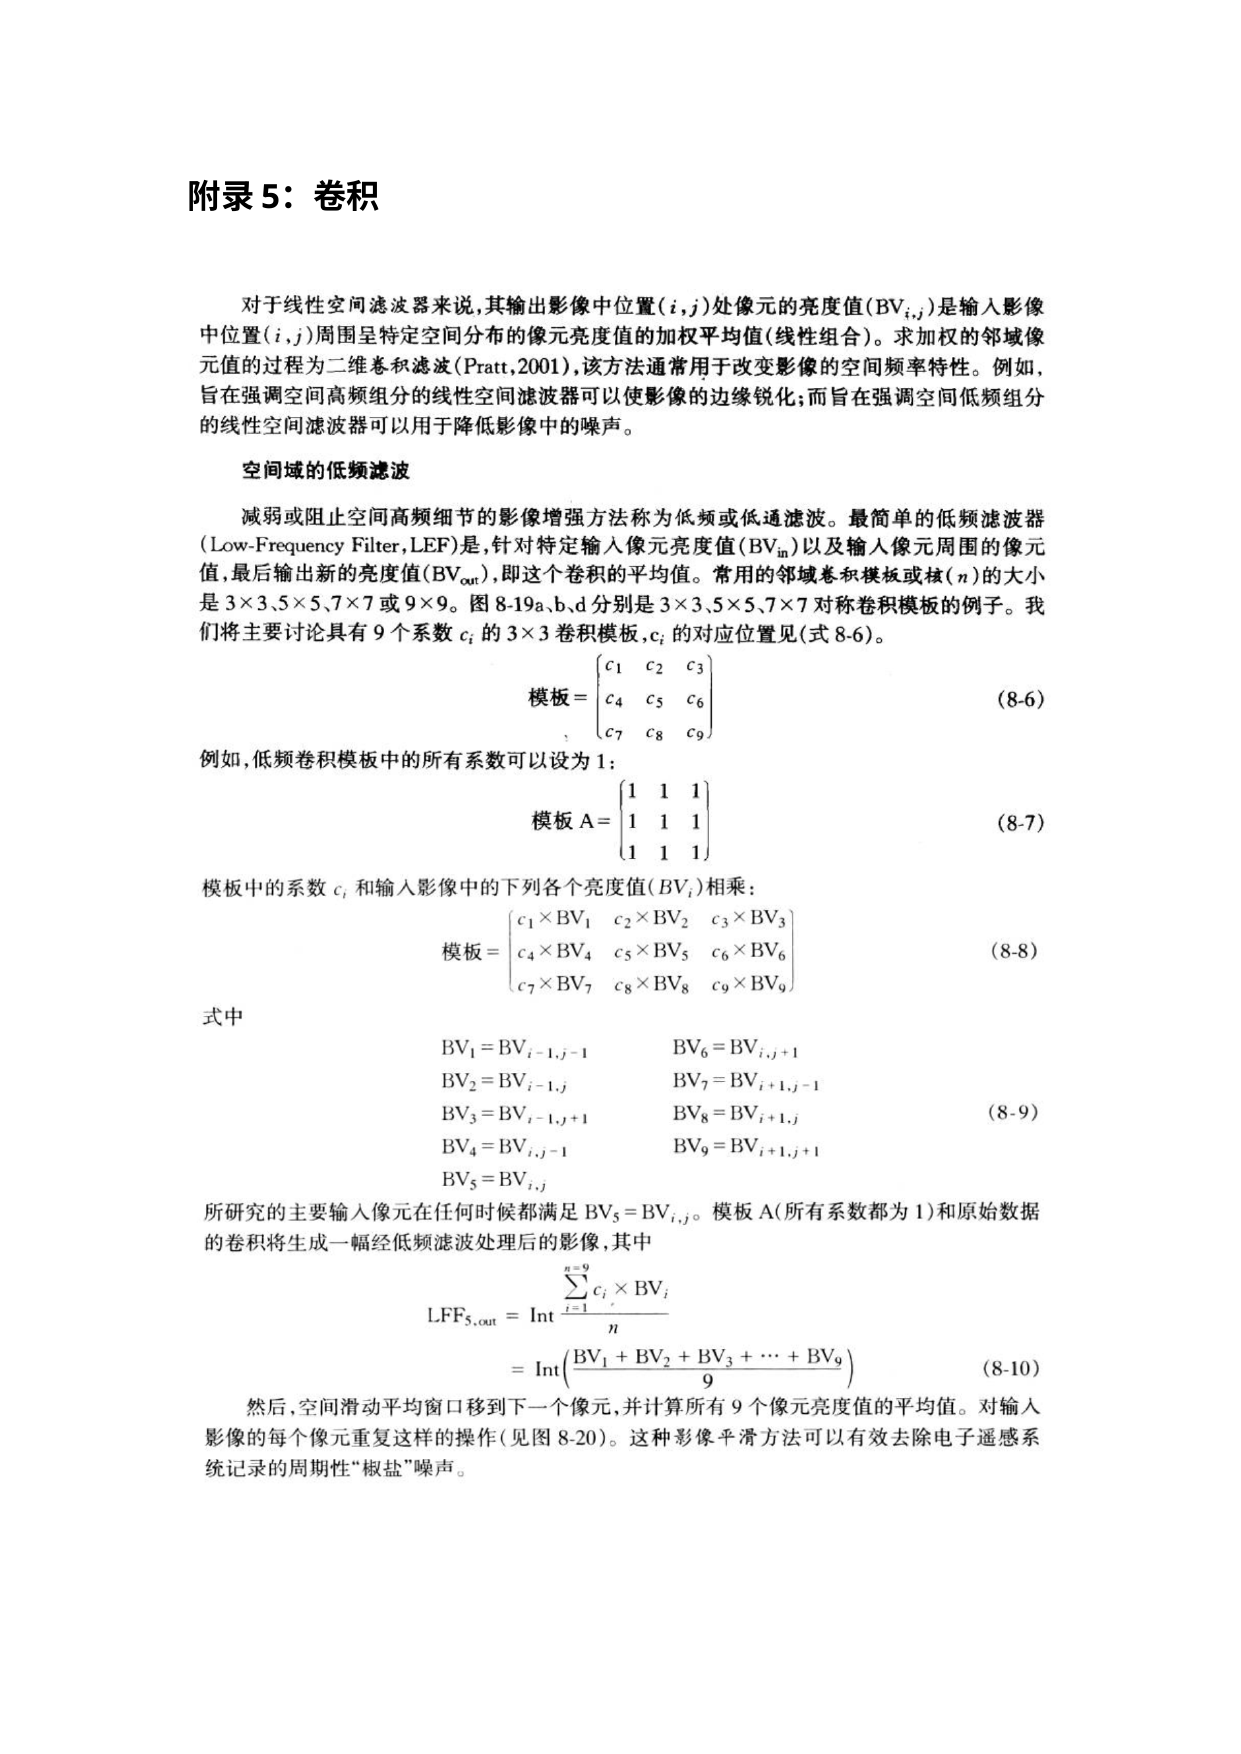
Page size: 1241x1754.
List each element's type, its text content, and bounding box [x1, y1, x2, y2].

picture [187, 874, 1053, 1485]
picture [187, 289, 1053, 870]
subtitle 附录5：卷积 [187, 162, 1053, 227]
